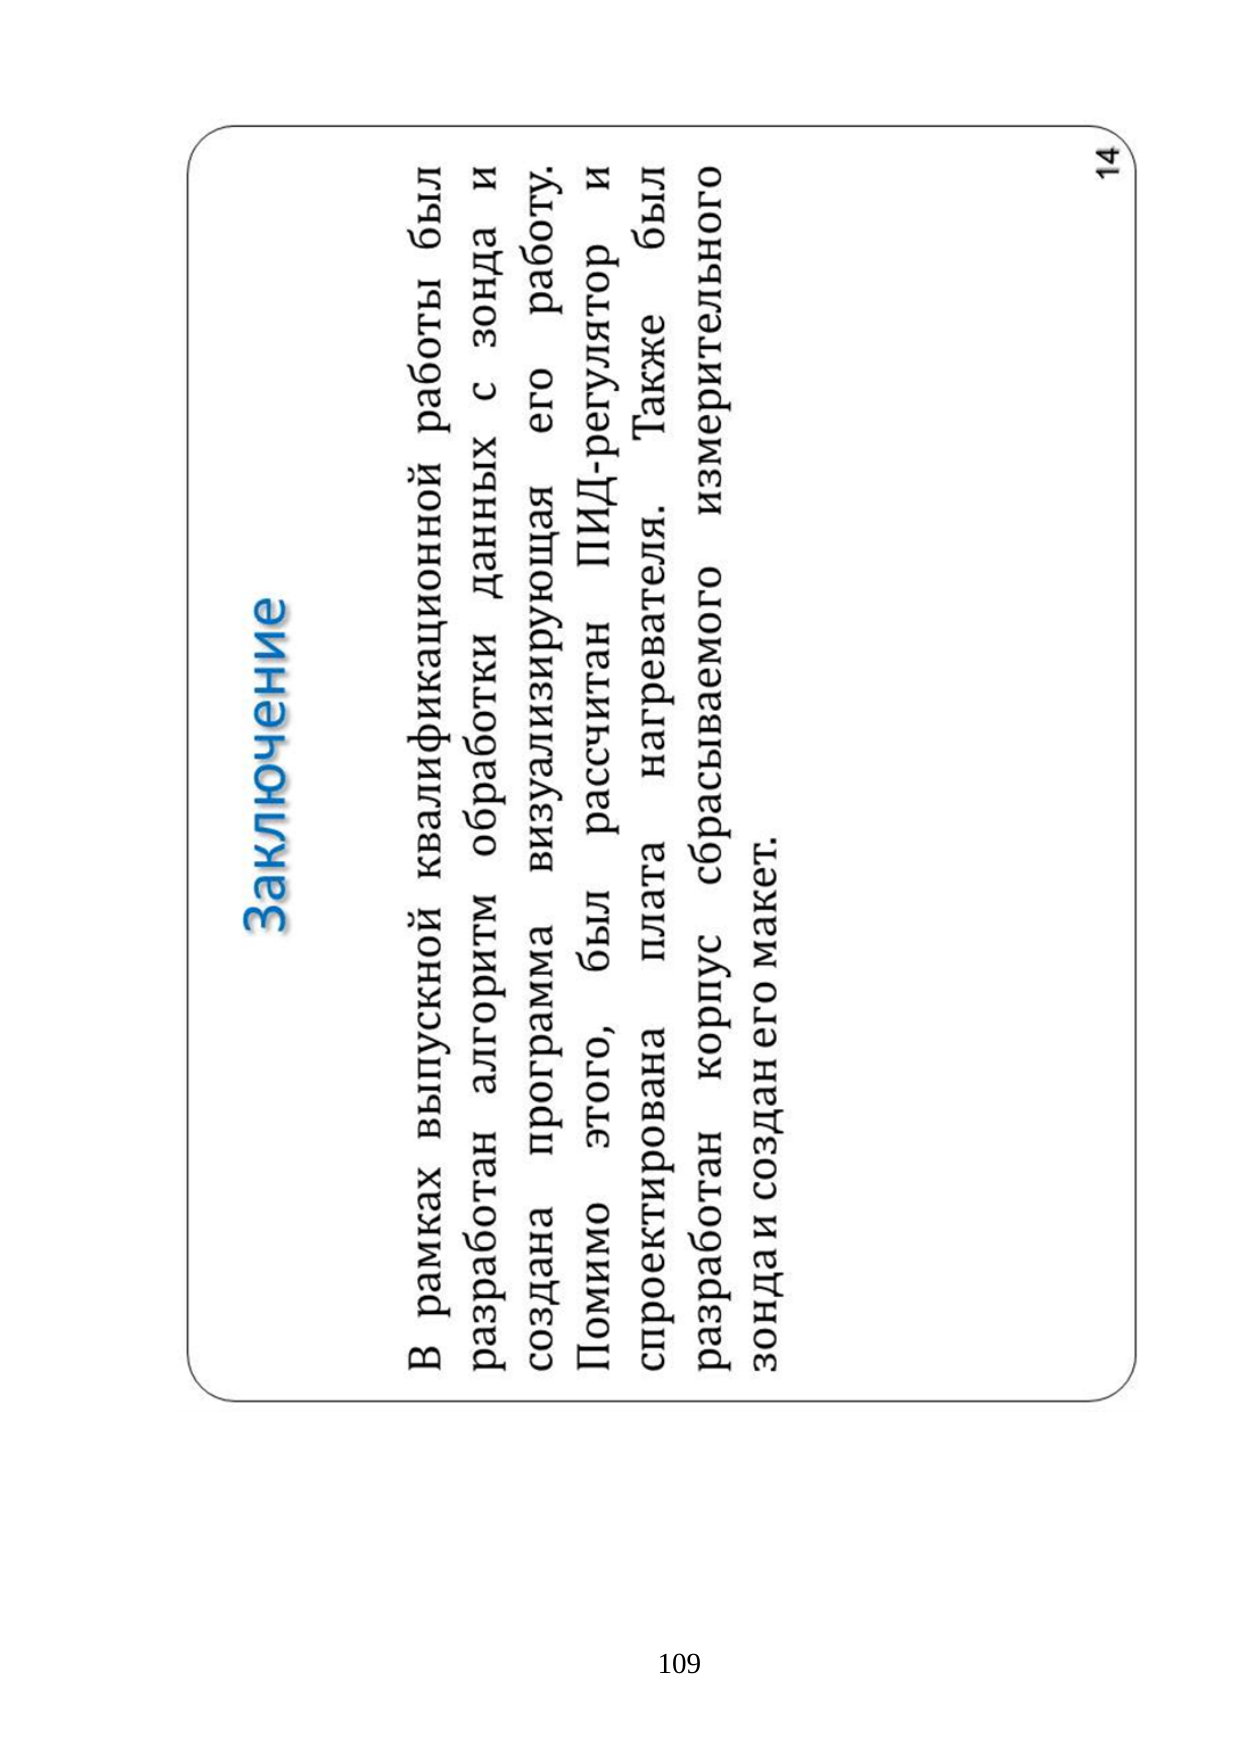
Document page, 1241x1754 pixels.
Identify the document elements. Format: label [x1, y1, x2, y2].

picture [177, 118, 1148, 1412]
